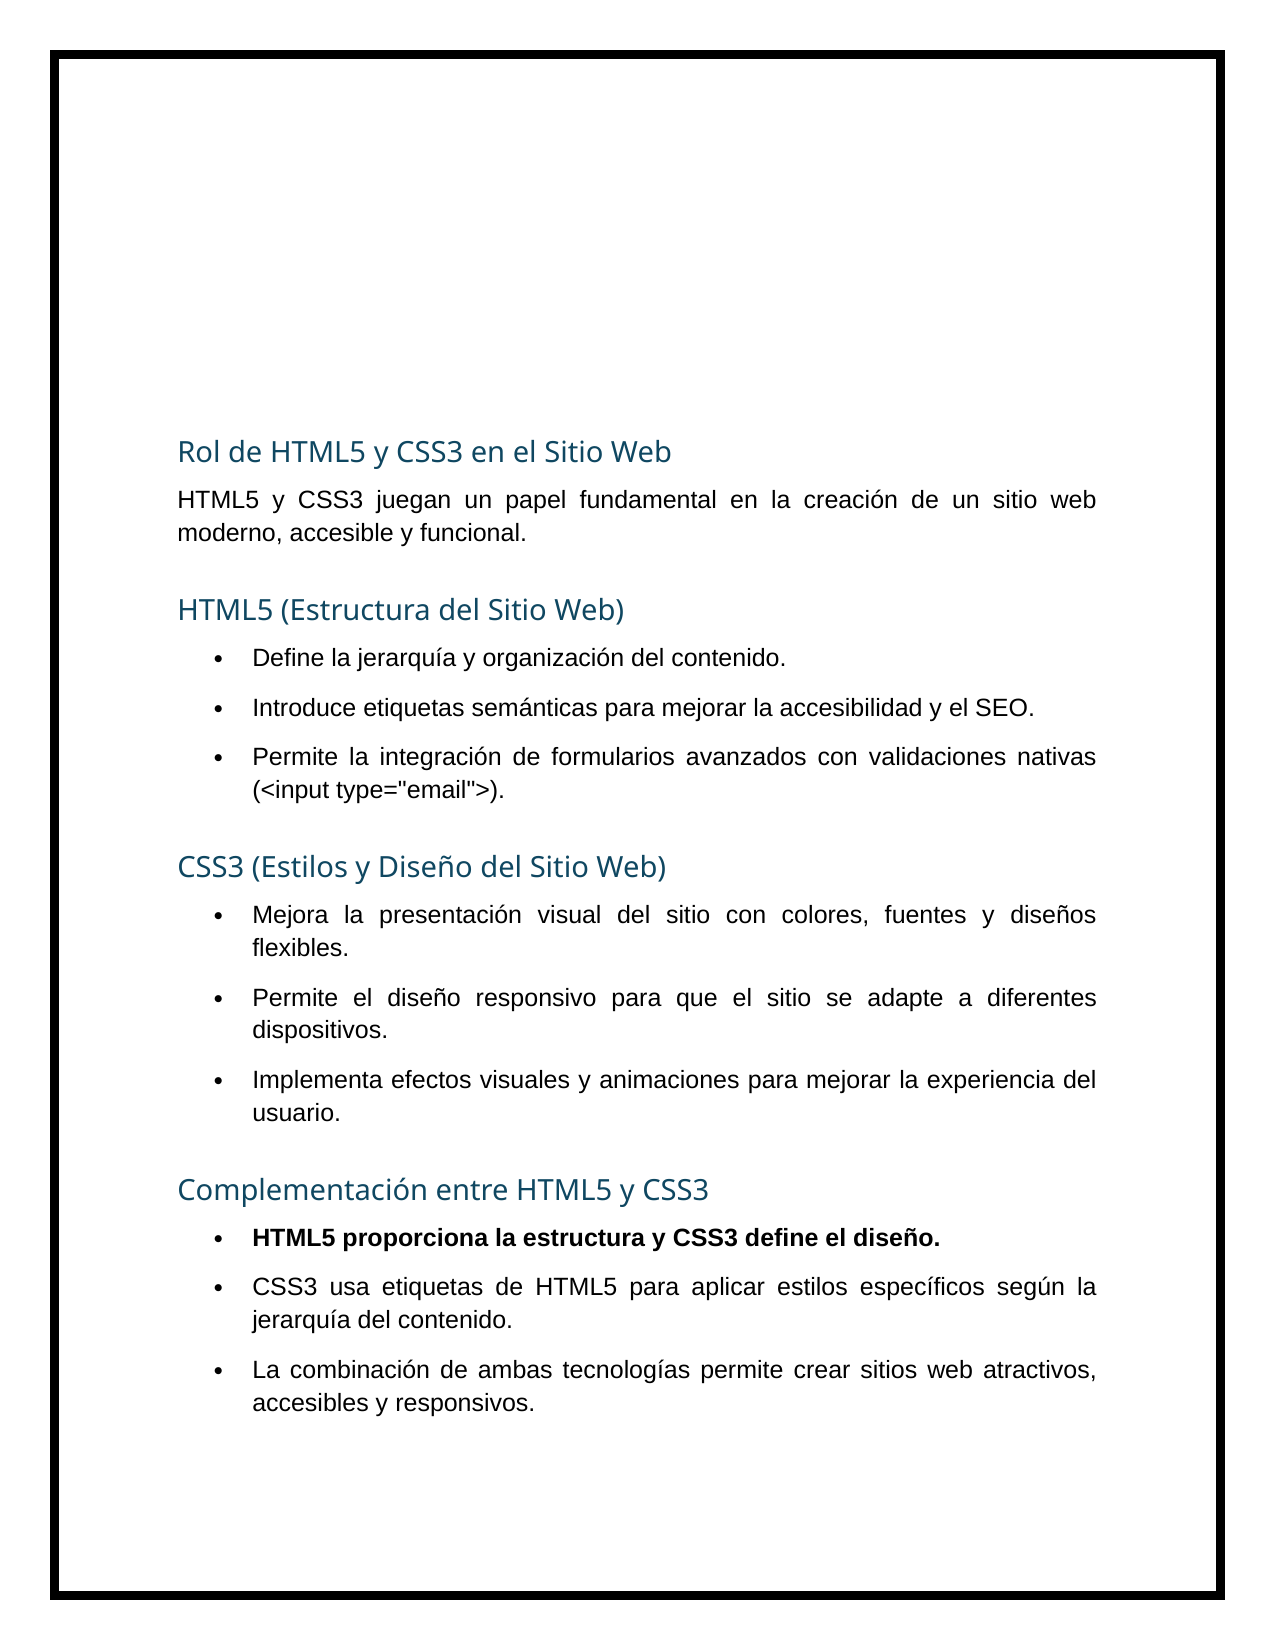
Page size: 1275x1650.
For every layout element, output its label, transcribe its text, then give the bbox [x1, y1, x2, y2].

subtitle HTML5 (Estructura del Sitio Web) [177, 589, 1098, 629]
subtitle CSS3 (Estilos y Diseño del Sitio Web) [177, 846, 1098, 886]
list Introduce etiquetas semánticas para mejorar la accesibilidad y el SEO. [214, 693, 1098, 721]
list Permite el diseño responsivo para que el sitio se adapte a diferentes dispositivos. [214, 982, 1098, 1044]
subtitle Rol de HTML5 y CSS3 en el Sitio Web [177, 431, 1098, 471]
subtitle Complementación entre HTML5 y CSS3 [177, 1169, 1098, 1208]
list Define la jerarquía y organización del contenido. [214, 643, 1098, 672]
list Permite la integración de formularios avanzados con validaciones nativas (<input type="email">). [214, 742, 1098, 804]
list HTML5 proporciona la estructura y CSS3 define el diseño. [214, 1223, 1098, 1251]
list Mejora la presentación visual del sitio con colores, fuentes y diseños flexibles. [214, 900, 1098, 962]
text HTML5 y CSS3 juegan un papel fundamental en la creación de un sitio web moderno, accesible y funcional. [177, 485, 1098, 547]
list Implementa efectos visuales y animaciones para mejorar la experiencia del usuario. [214, 1065, 1098, 1127]
list La combinación de ambas tecnologías permite crear sitios web atractivos, accesibles y responsivos. [214, 1355, 1098, 1417]
list CSS3 usa etiquetas de HTML5 para aplicar estilos específicos según la jerarquía del contenido. [214, 1272, 1098, 1334]
